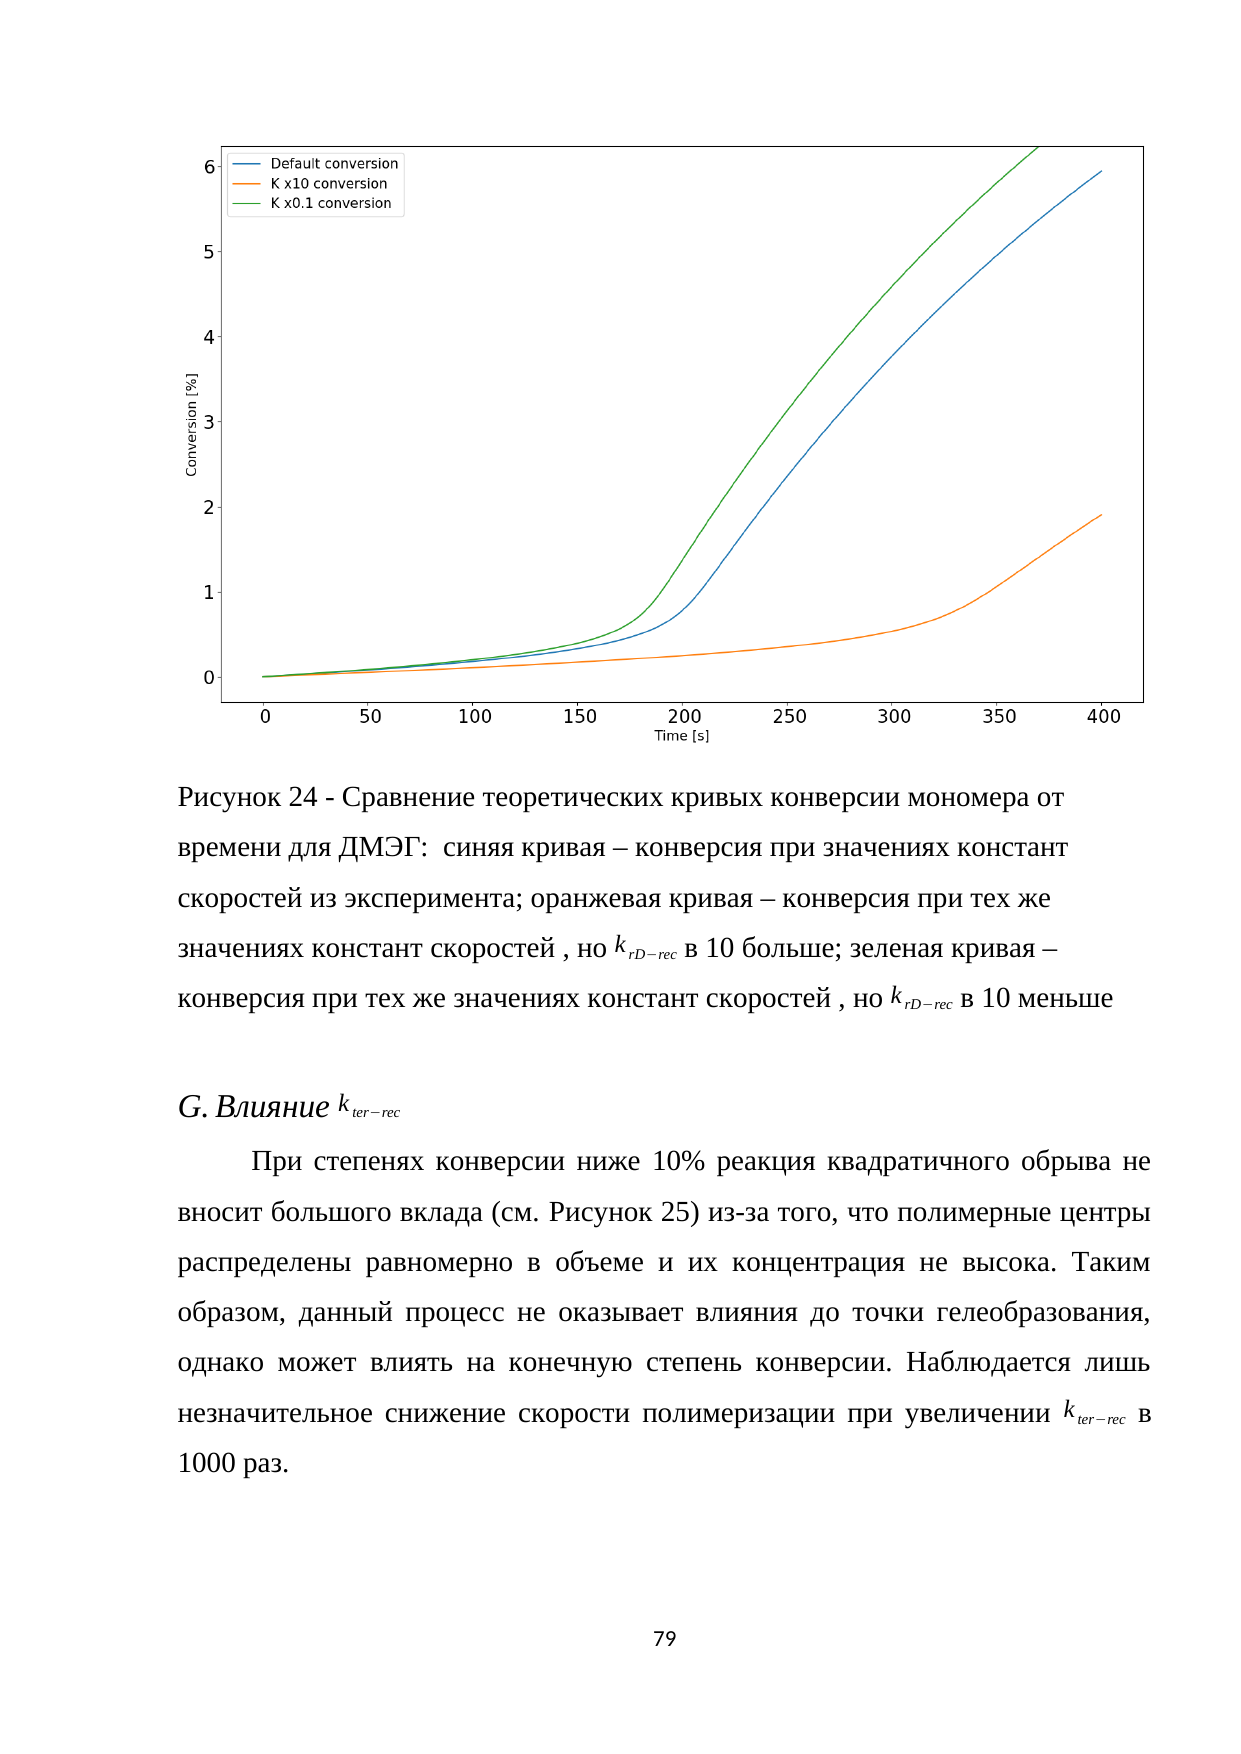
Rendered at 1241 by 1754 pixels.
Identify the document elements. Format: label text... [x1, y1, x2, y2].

text При степенях конверсии ниже 10% реакция квадратичного обрыва не вносит большого вклада (см. Рисунок 25) из-за того, что полимерные центры распределены равномерно в объеме и их концентрация не высока. Таким образом, данный процесс не оказывает влияния до точки гелеобразования, однако может влиять на конечную степень конверсии. Наблюдается лишь незначительное снижение скорости полимеризации при увеличении в 1000 раз. [177, 1143, 1152, 1479]
list Влияние [177, 1086, 1152, 1124]
text Рисунок 24 - Сравнение теоретических кривых конверсии мономера от времени для ДМЭГ: синяя кривая – конверсия при значениях констант скоростей из эксперимента; оранжевая кривая – конверсия при тех же значениях констант скоростей , но в 10 больше; зеленая кривая – конверсия при тех же значениях констант скоростей , но в 10 меньше [177, 779, 1152, 1014]
picture [177, 118, 1152, 746]
